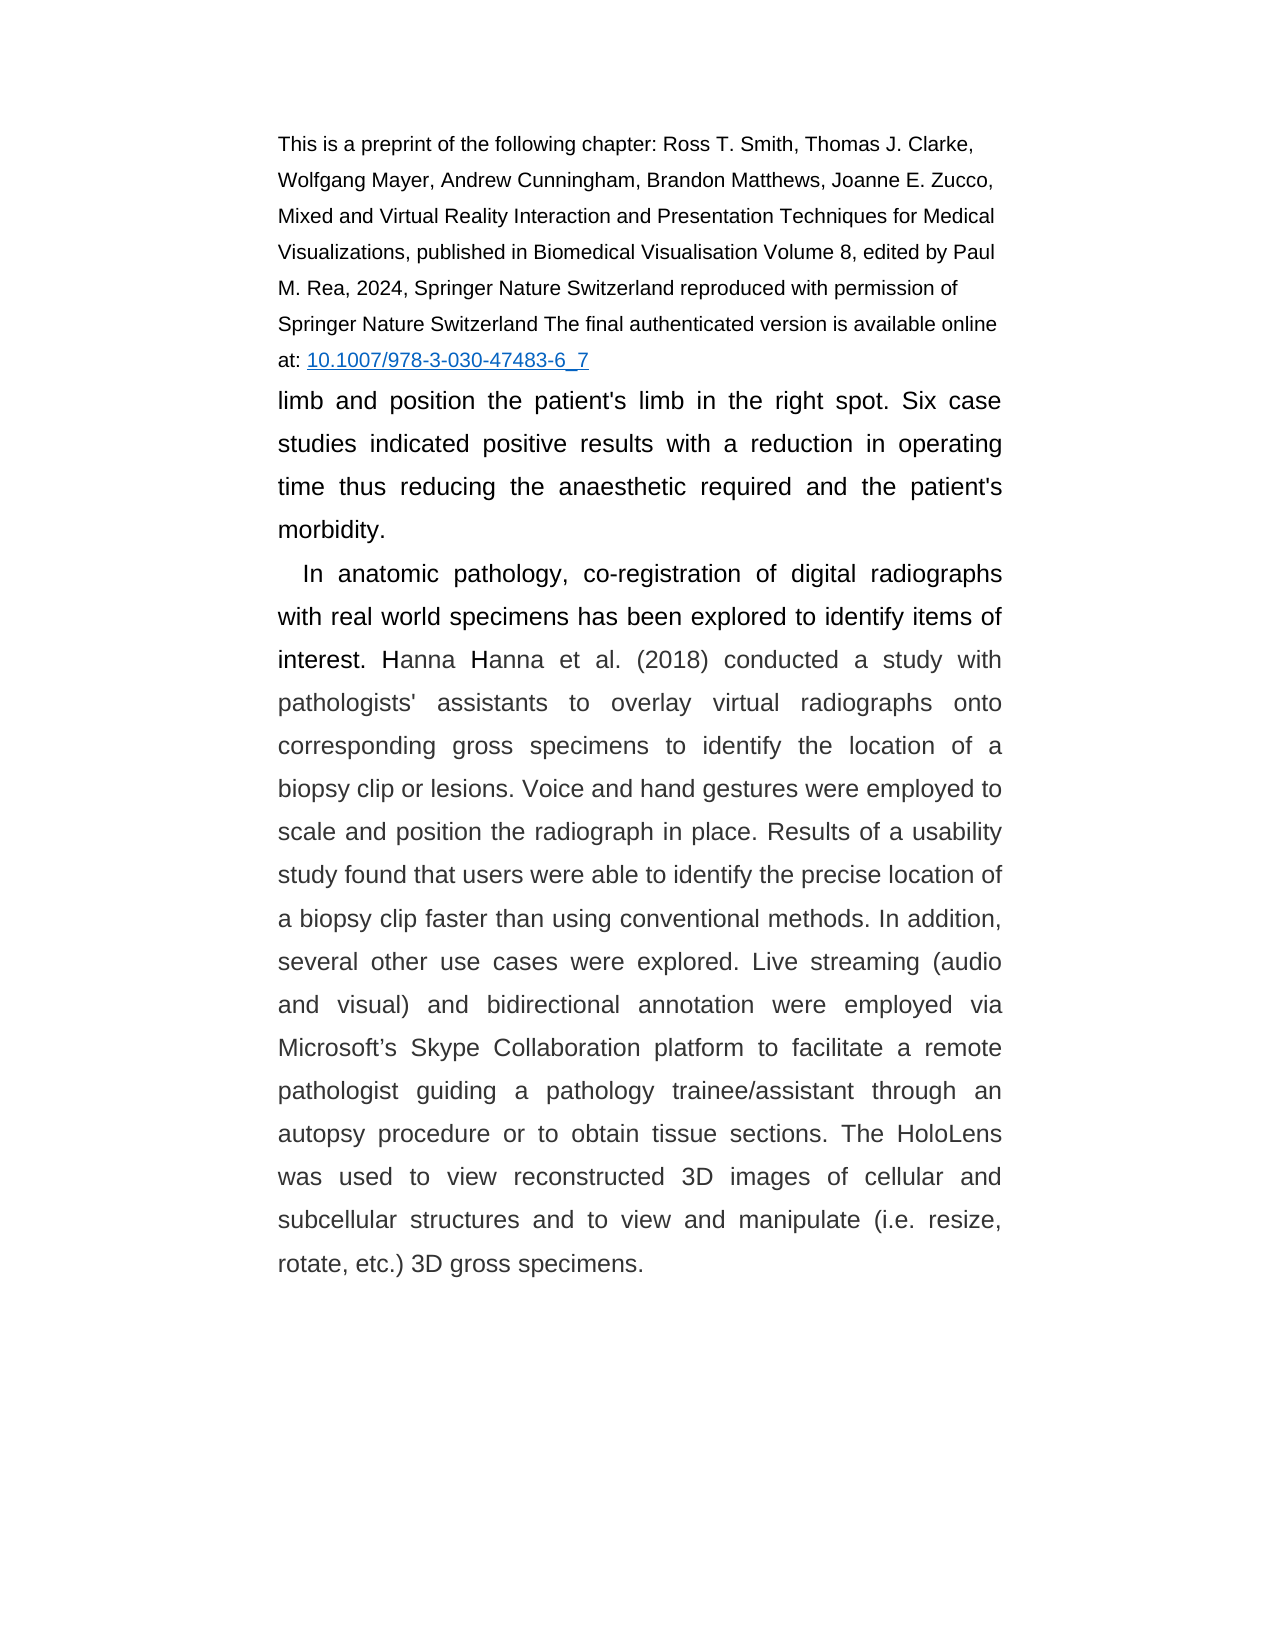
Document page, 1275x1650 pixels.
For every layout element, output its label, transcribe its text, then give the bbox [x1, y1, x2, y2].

text In anatomic pathology, co-registration of digital radiographs with real world specimens has been explored to identify items of interest. Hanna Hanna et al. (2018) conducted a study with pathologists' assistants to overlay virtual radiographs onto corresponding gross specimens to identify the location of a biopsy clip or lesions. Voice and hand gestures were employed to scale and position the radiograph in place. Results of a usability study found that users were able to identify the precise location of a biopsy clip faster than using conventional methods. In addition, several other use cases were explored. Live streaming (audio and visual) and bidirectional annotation were employed via Microsoft’s Skype Collaboration platform to facilitate a remote pathologist guiding a pathology trainee/assistant through an autopsy procedure or to obtain tissue sections. The HoloLens was used to view reconstructed 3D images of cellular and subcellular structures and to view and manipulate (i.e. resize, rotate, etc.) 3D gross specimens. [278, 559, 1003, 1277]
